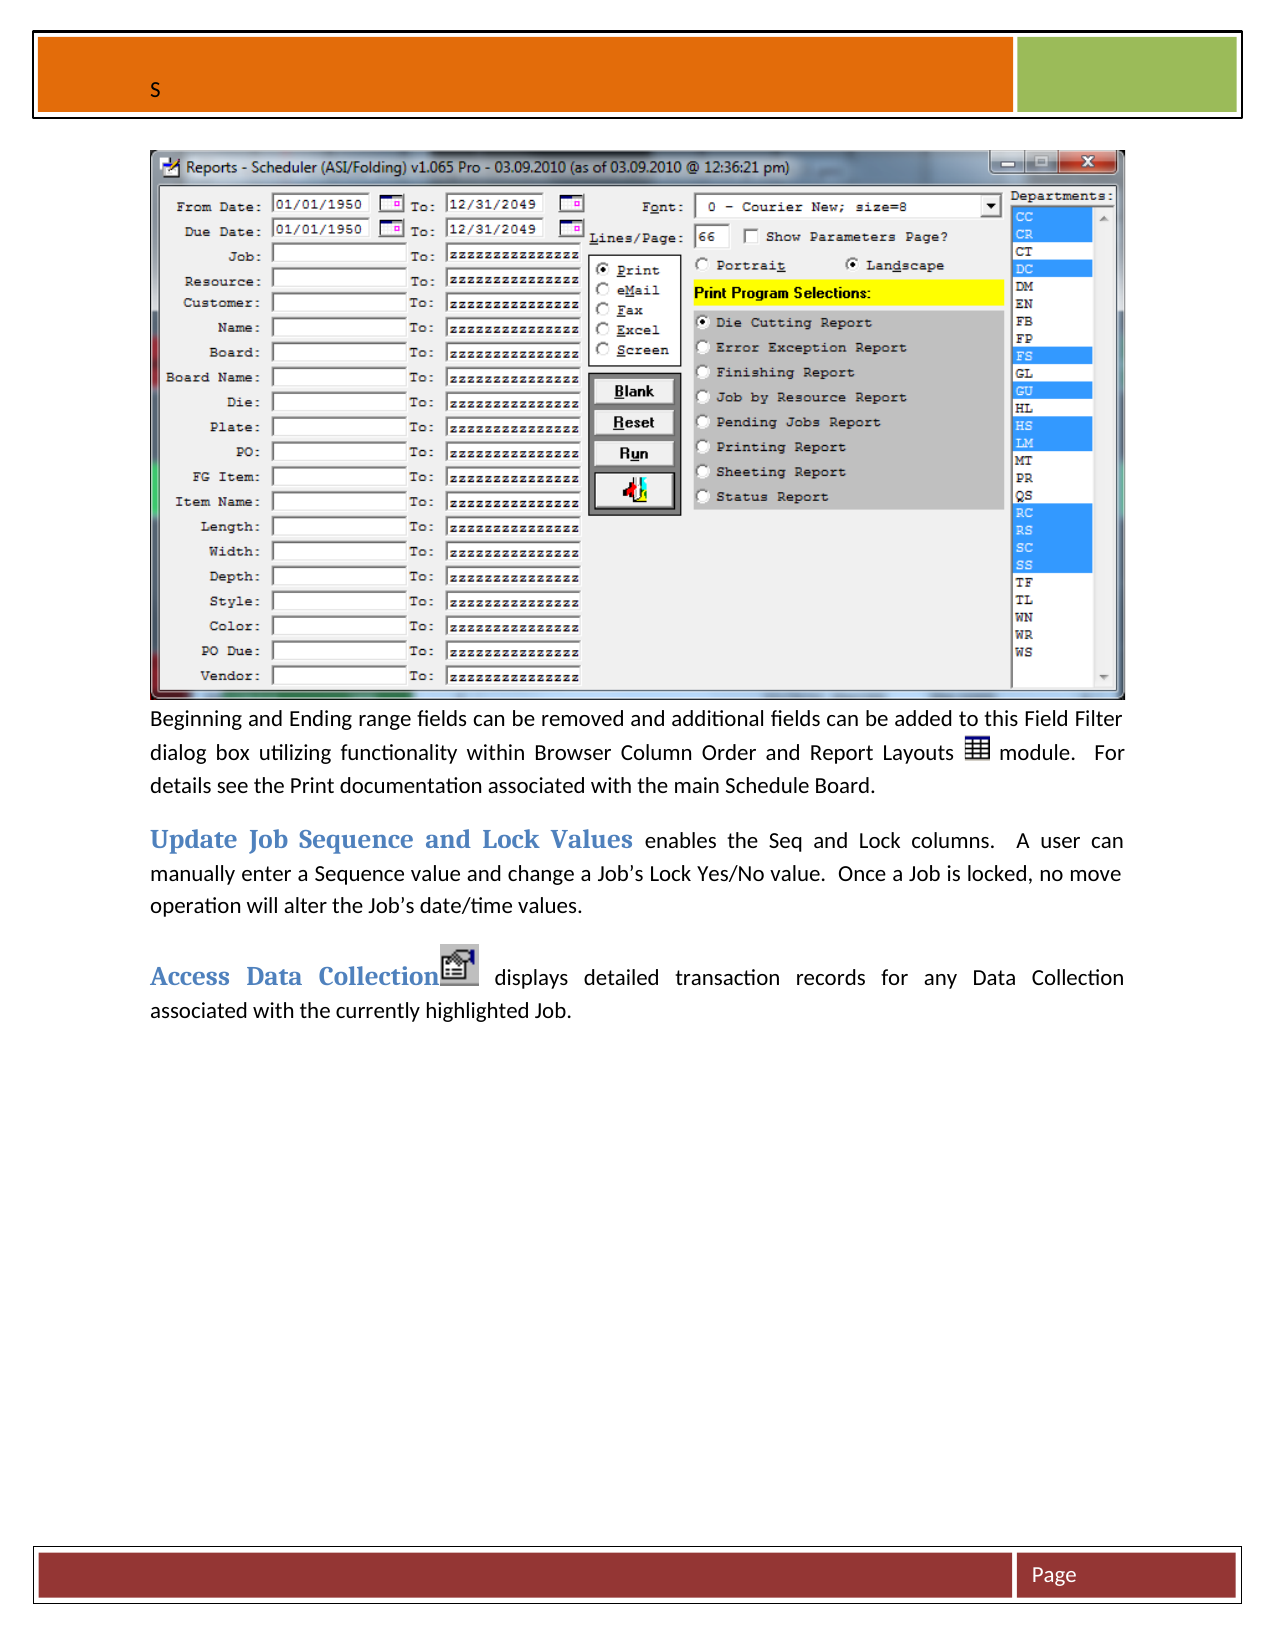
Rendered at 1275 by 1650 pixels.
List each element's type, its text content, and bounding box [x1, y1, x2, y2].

picture [150, 150, 1125, 700]
picture [440, 944, 479, 986]
text Access Data Collection displays detailed transaction records for any Data Collection associated with the currently highlighted Job. [150, 944, 1125, 1024]
text Beginning and Ending range fields can be removed and additional fields can be added to this Field Filter dialog box utilizing functionality within Browser Column Order and Report Layouts module. For details see the Print documentation associated with the main Schedule Board. [150, 700, 1125, 799]
text Update Job Sequence and Lock Values enables the Seq and Lock columns. A user can manually enter a Sequence value and change a Job’s Lock Yes/No value. Once a Job is locked, no move operation will alter the Job’s date/time values. [150, 824, 1125, 919]
picture [964, 735, 990, 761]
